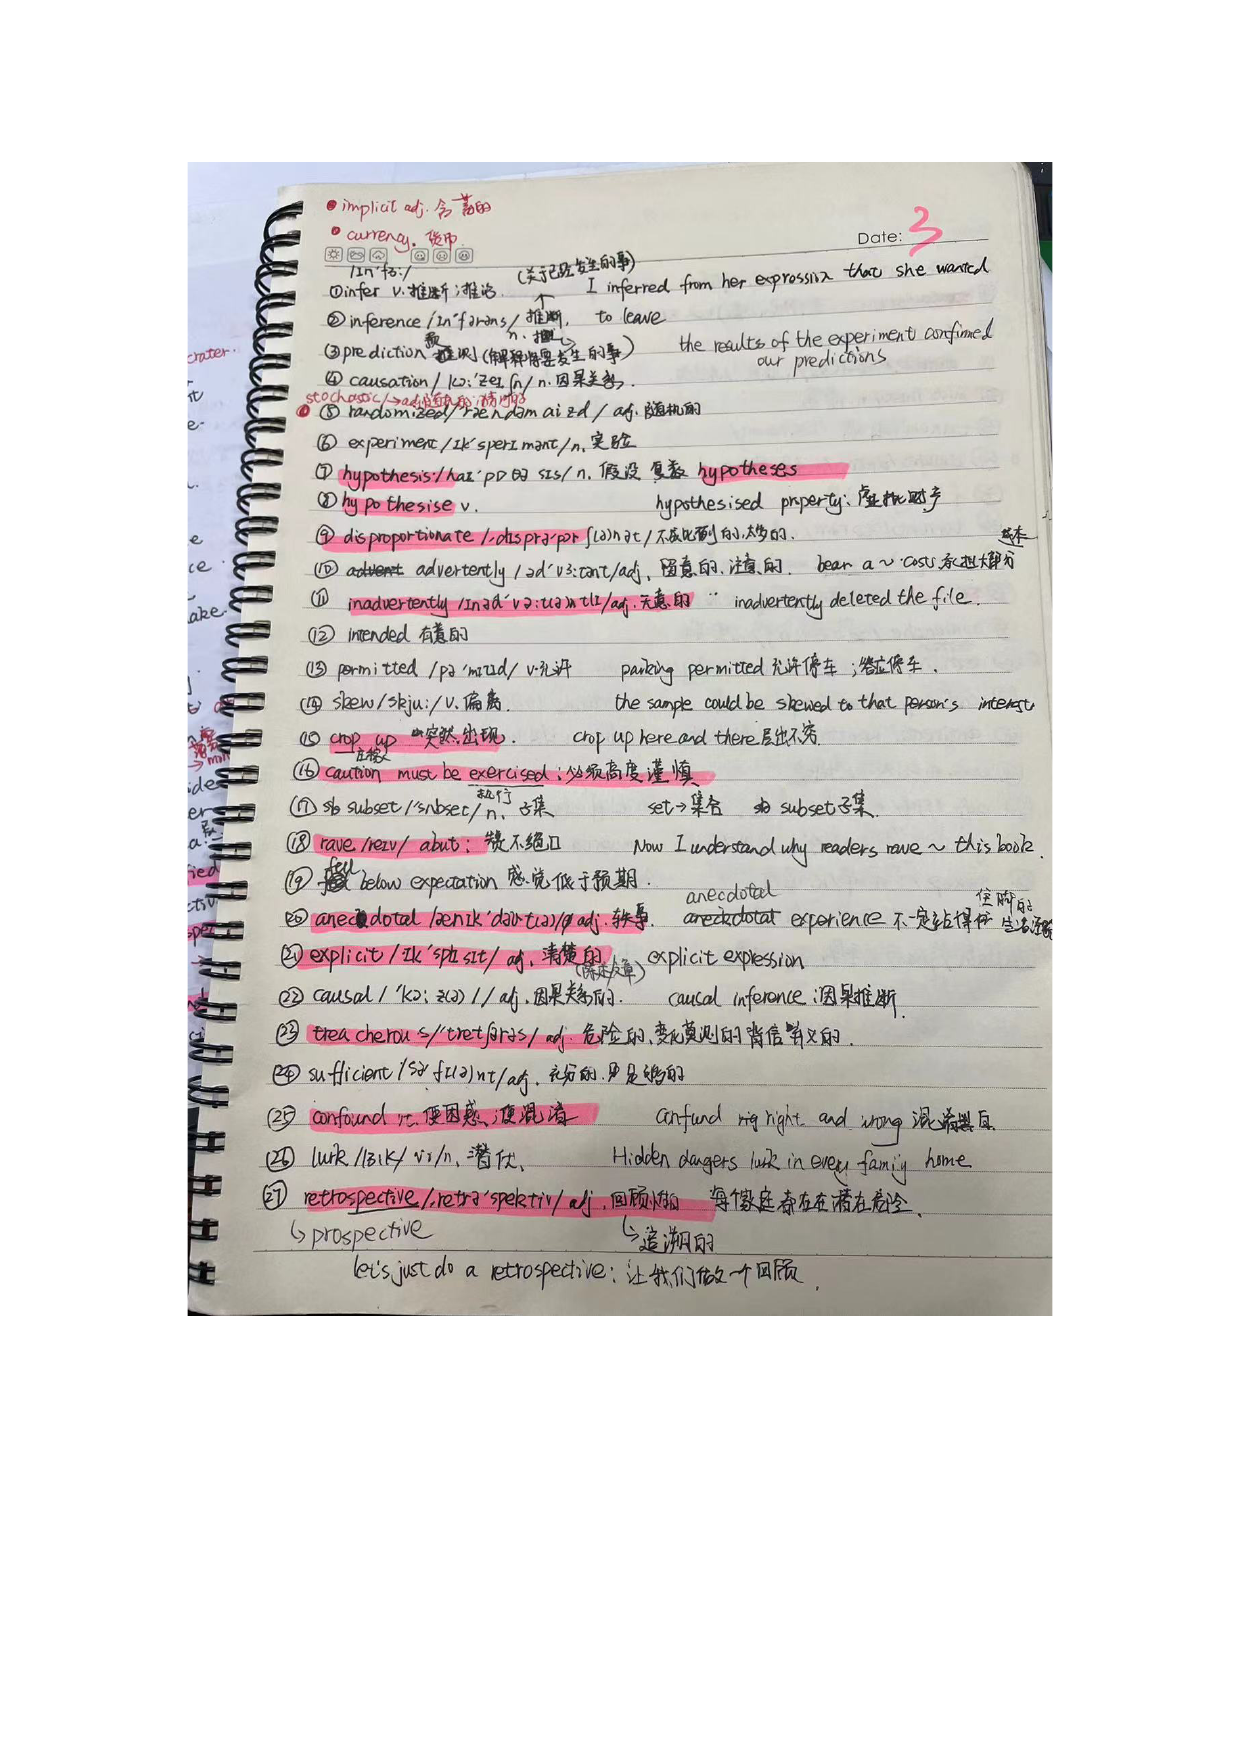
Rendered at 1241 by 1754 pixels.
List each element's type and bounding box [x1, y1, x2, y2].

picture [187, 162, 1053, 1316]
